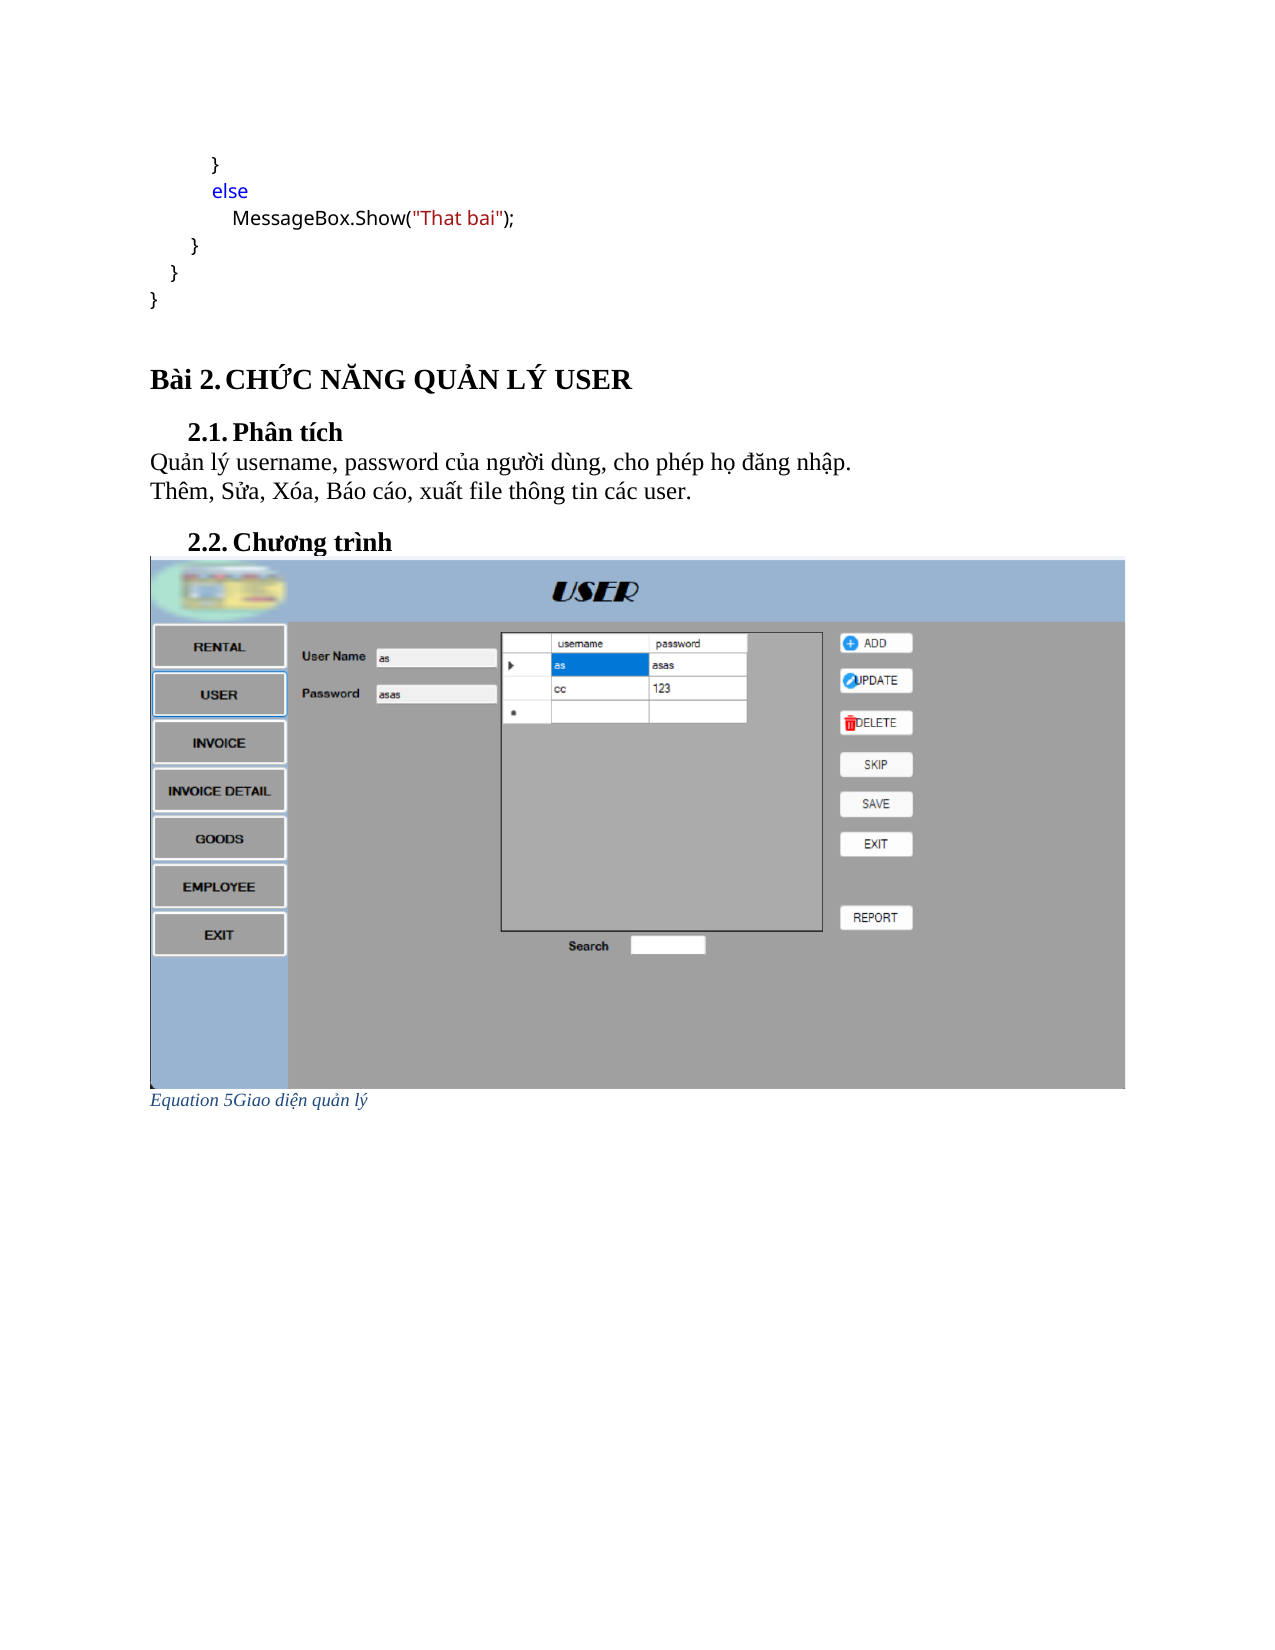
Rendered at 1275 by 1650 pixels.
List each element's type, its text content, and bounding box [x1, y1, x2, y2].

text else [150, 177, 1125, 204]
subtitle Chương trình [187, 526, 1125, 556]
text } [150, 258, 1125, 285]
text } [150, 150, 1125, 177]
subtitle Phân tích [187, 416, 1125, 447]
text } [150, 285, 1125, 312]
text Thêm, Sửa, Xóa, Báo cáo, xuất file thông tin các user. [150, 476, 1125, 505]
text MessageBox.Show("That bai"); [150, 204, 1125, 231]
text } [150, 231, 1125, 258]
text Equation 5Giao diện quản lý [150, 1089, 1125, 1111]
subtitle CHỨC NĂNG QUẢN LÝ USER [150, 362, 1125, 395]
text Quản lý username, password của người dùng, cho phép họ đăng nhập. [150, 447, 1125, 476]
picture [150, 556, 1125, 1089]
